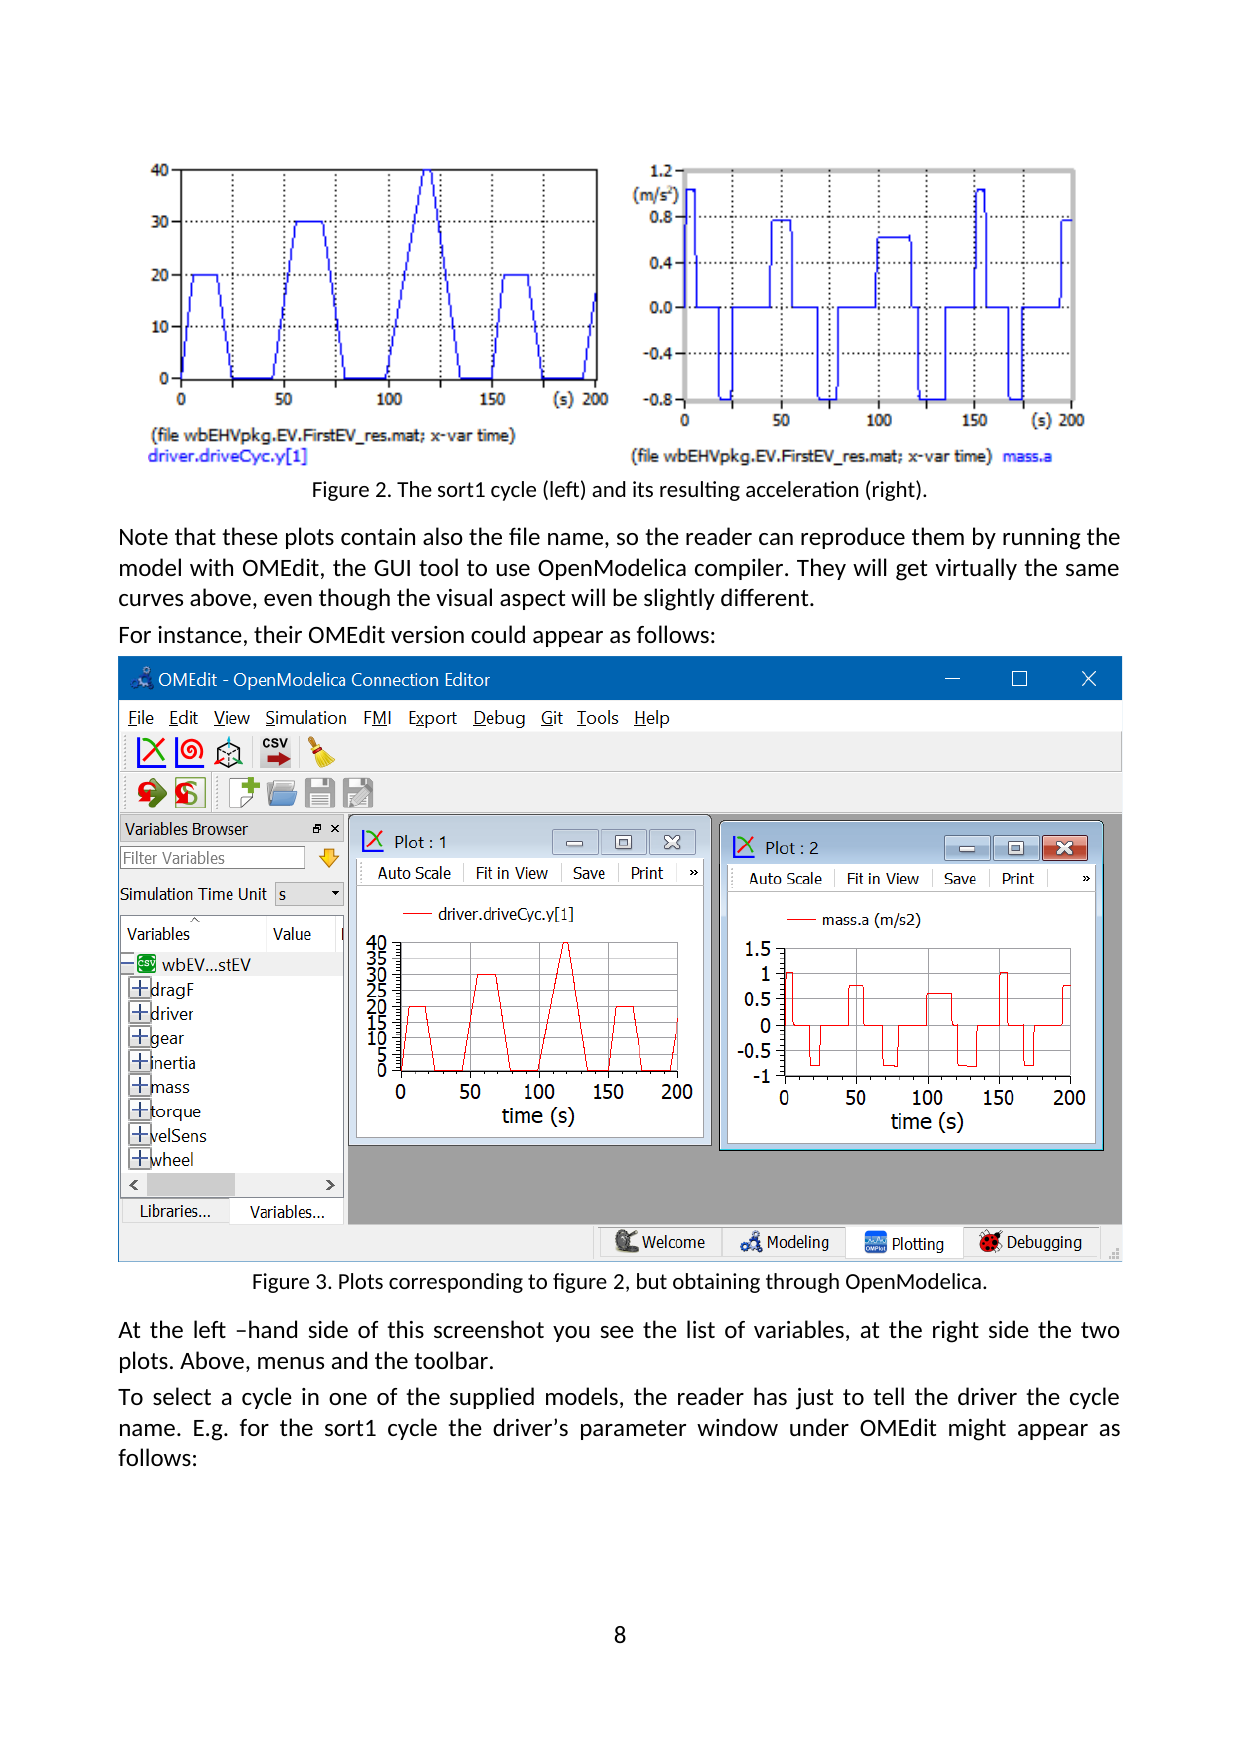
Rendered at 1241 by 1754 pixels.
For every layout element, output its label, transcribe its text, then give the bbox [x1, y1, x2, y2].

text At the left –hand side of this screenshot you see the list of variables, at the right side the two plots. Above, menus and the toolbar. [118, 1314, 1122, 1375]
text For instance, their OMEdit version could appear as follows: [118, 619, 1122, 650]
text To select a cycle in one of the supplied models, the reader has just to tell the driver the cycle name. E.g. for the sort1 cycle the driver’s parameter window under OMEdit might appear as follows: [118, 1382, 1122, 1473]
text Figure 2. The sort1 cycle (left) and its resulting acceleration (right). [118, 475, 1122, 503]
picture [628, 148, 1093, 469]
text Note that these plots contain also the file name, so the reader can reproduce them by running the model with OMEdit, the GUI tool to use OpenModelica compiler. They will get virtually the same curves above, even though the visual aspect will be slightly different. [118, 522, 1122, 613]
picture [148, 147, 617, 469]
picture [118, 656, 1123, 1262]
